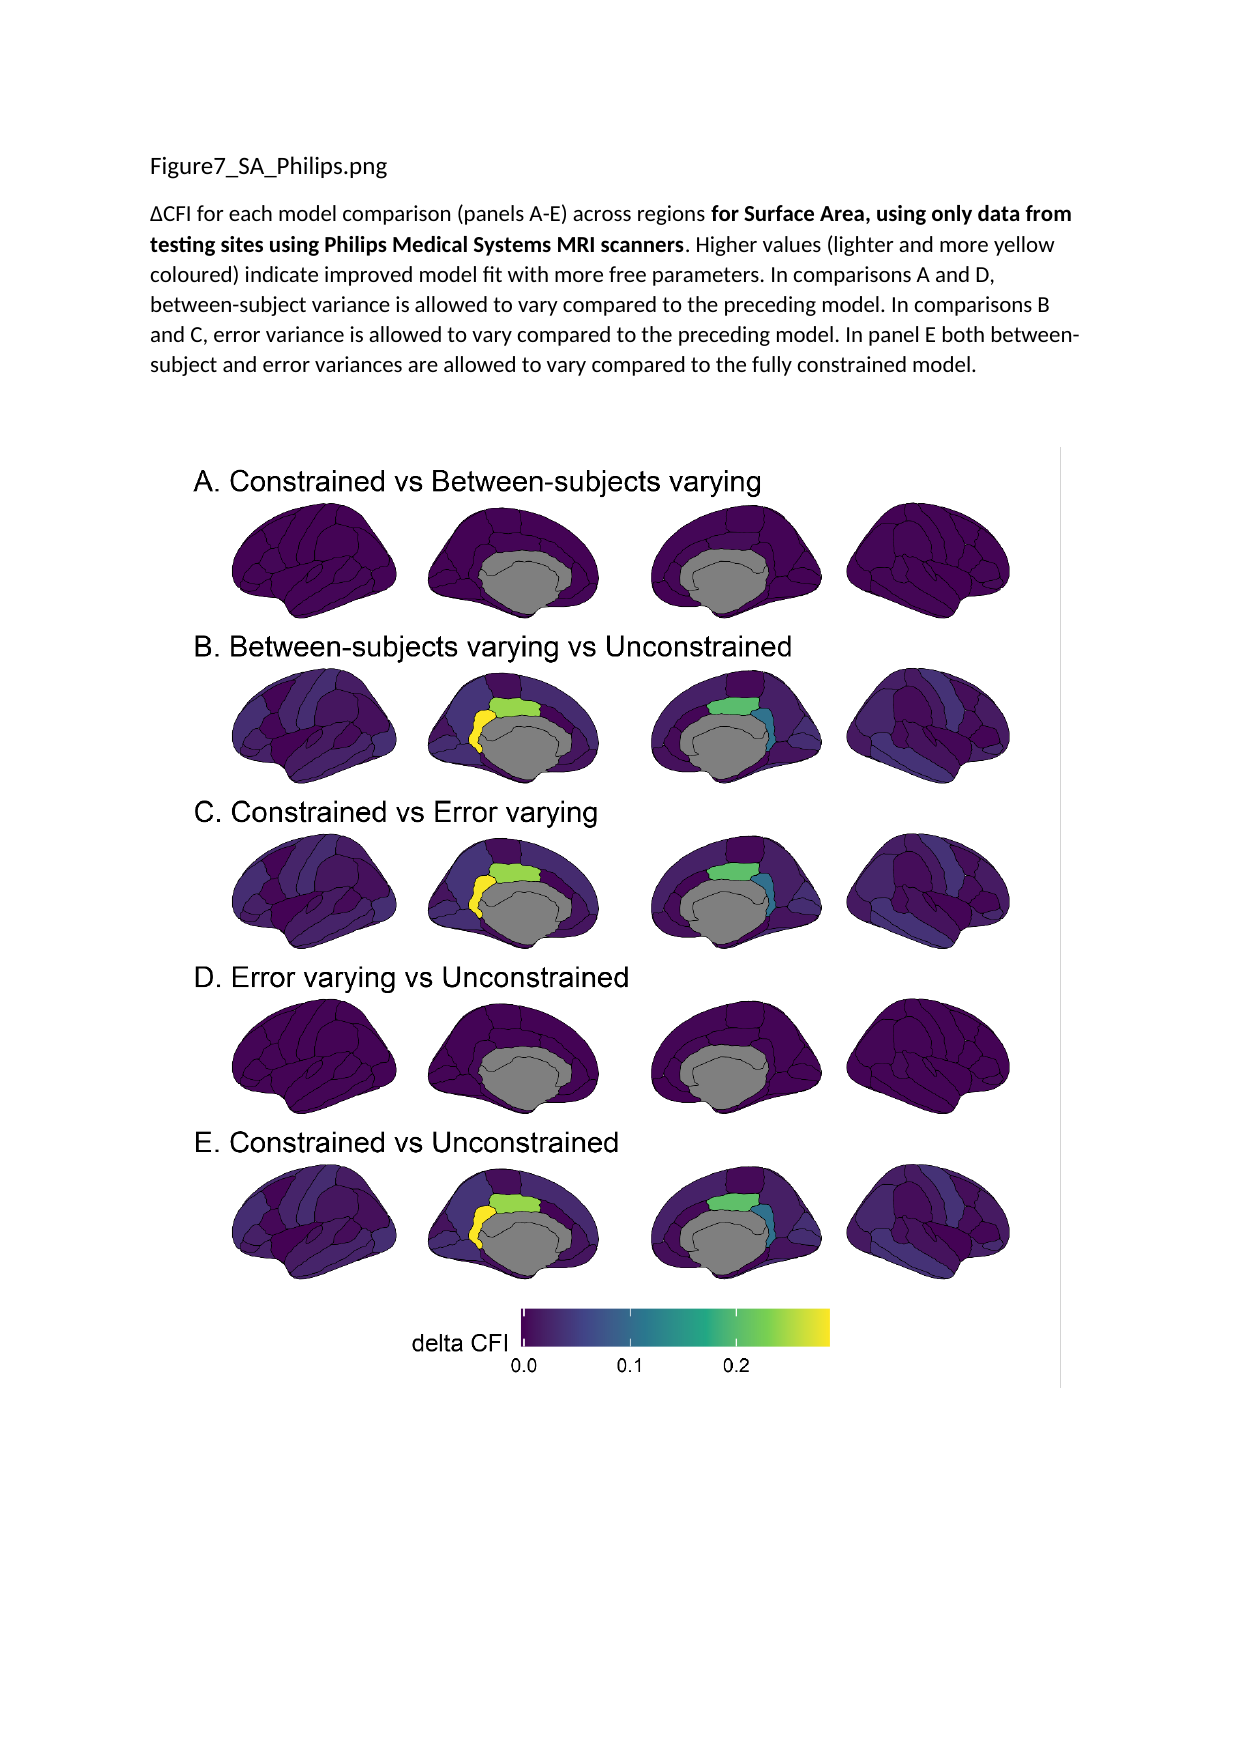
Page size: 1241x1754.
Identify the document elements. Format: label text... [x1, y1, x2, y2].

text Figure7_SA_Philips.png [150, 150, 1090, 181]
text ΔCFI for each model comparison (panels A-E) across regions for Surface Area, using only data from testing sites using Philips Medical Systems MRI scanners. Higher values (lighter and more yellow coloured) indicate improved model fit with more free parameters. In comparisons A and D, between-subject variance is allowed to vary compared to the preceding model. In comparisons B and C, error variance is allowed to vary compared to the preceding model. In panel E both between-subject and error variances are allowed to vary compared to the fully constrained model. [150, 199, 1090, 379]
picture [150, 447, 1091, 1388]
